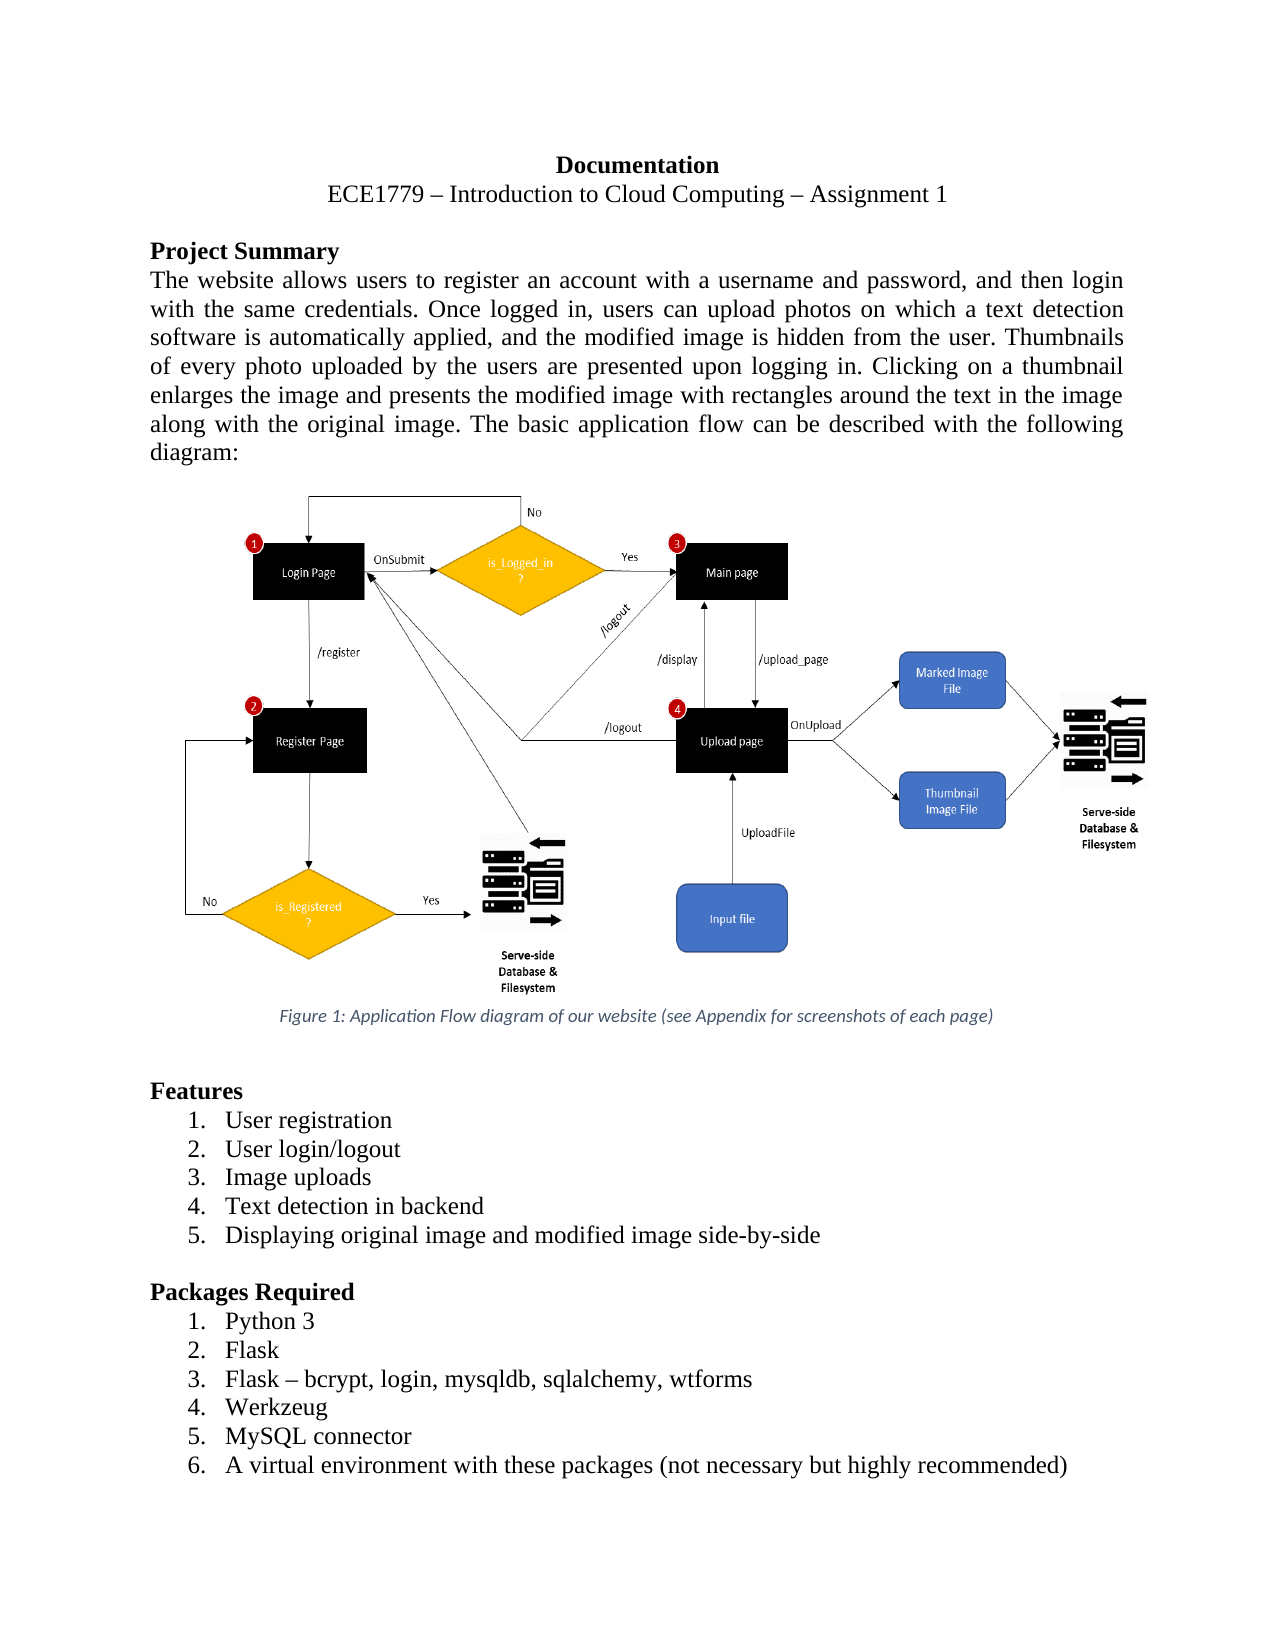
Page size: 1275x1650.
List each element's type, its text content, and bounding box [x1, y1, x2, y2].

picture [185, 496, 1159, 1004]
list User login/logout [187, 1134, 1125, 1162]
list Flask [187, 1335, 1125, 1364]
text Documentation [150, 150, 1125, 179]
list Text detection in backend [187, 1191, 1125, 1220]
text The website allows users to register an account with a username and password, and then login with the same credentials. Once logged in, users can upload photos on which a text detection software is automatically applied, and the modified image is hidden from the user. Thumbnails of every photo uploaded by the users are presented upon logging in. Clicking on a thumbnail enlarges the image and presents the modified image with rectangles around the text in the image along with the original image. The basic application flow can be described with the following diagram: [150, 265, 1125, 466]
list Image uploads [187, 1162, 1125, 1191]
list Displaying original image and modified image side-by-side [187, 1220, 1125, 1249]
list Flask – bcrypt, login, mysqldb, sqlalchemy, wtforms [187, 1364, 1125, 1392]
list A virtual environment with these packages (not necessary but highly recommended) [187, 1450, 1125, 1479]
text Packages Required [150, 1277, 1125, 1306]
text Features [150, 1076, 1125, 1105]
text Project Summary [150, 236, 1125, 265]
list Python 3 [187, 1306, 1125, 1335]
list MySQL connector [187, 1421, 1125, 1450]
list Werkzeug [187, 1392, 1125, 1421]
text ECE1779 – Introduction to Cloud Computing – Assignment 1 [150, 179, 1125, 207]
list User registration [187, 1105, 1125, 1134]
